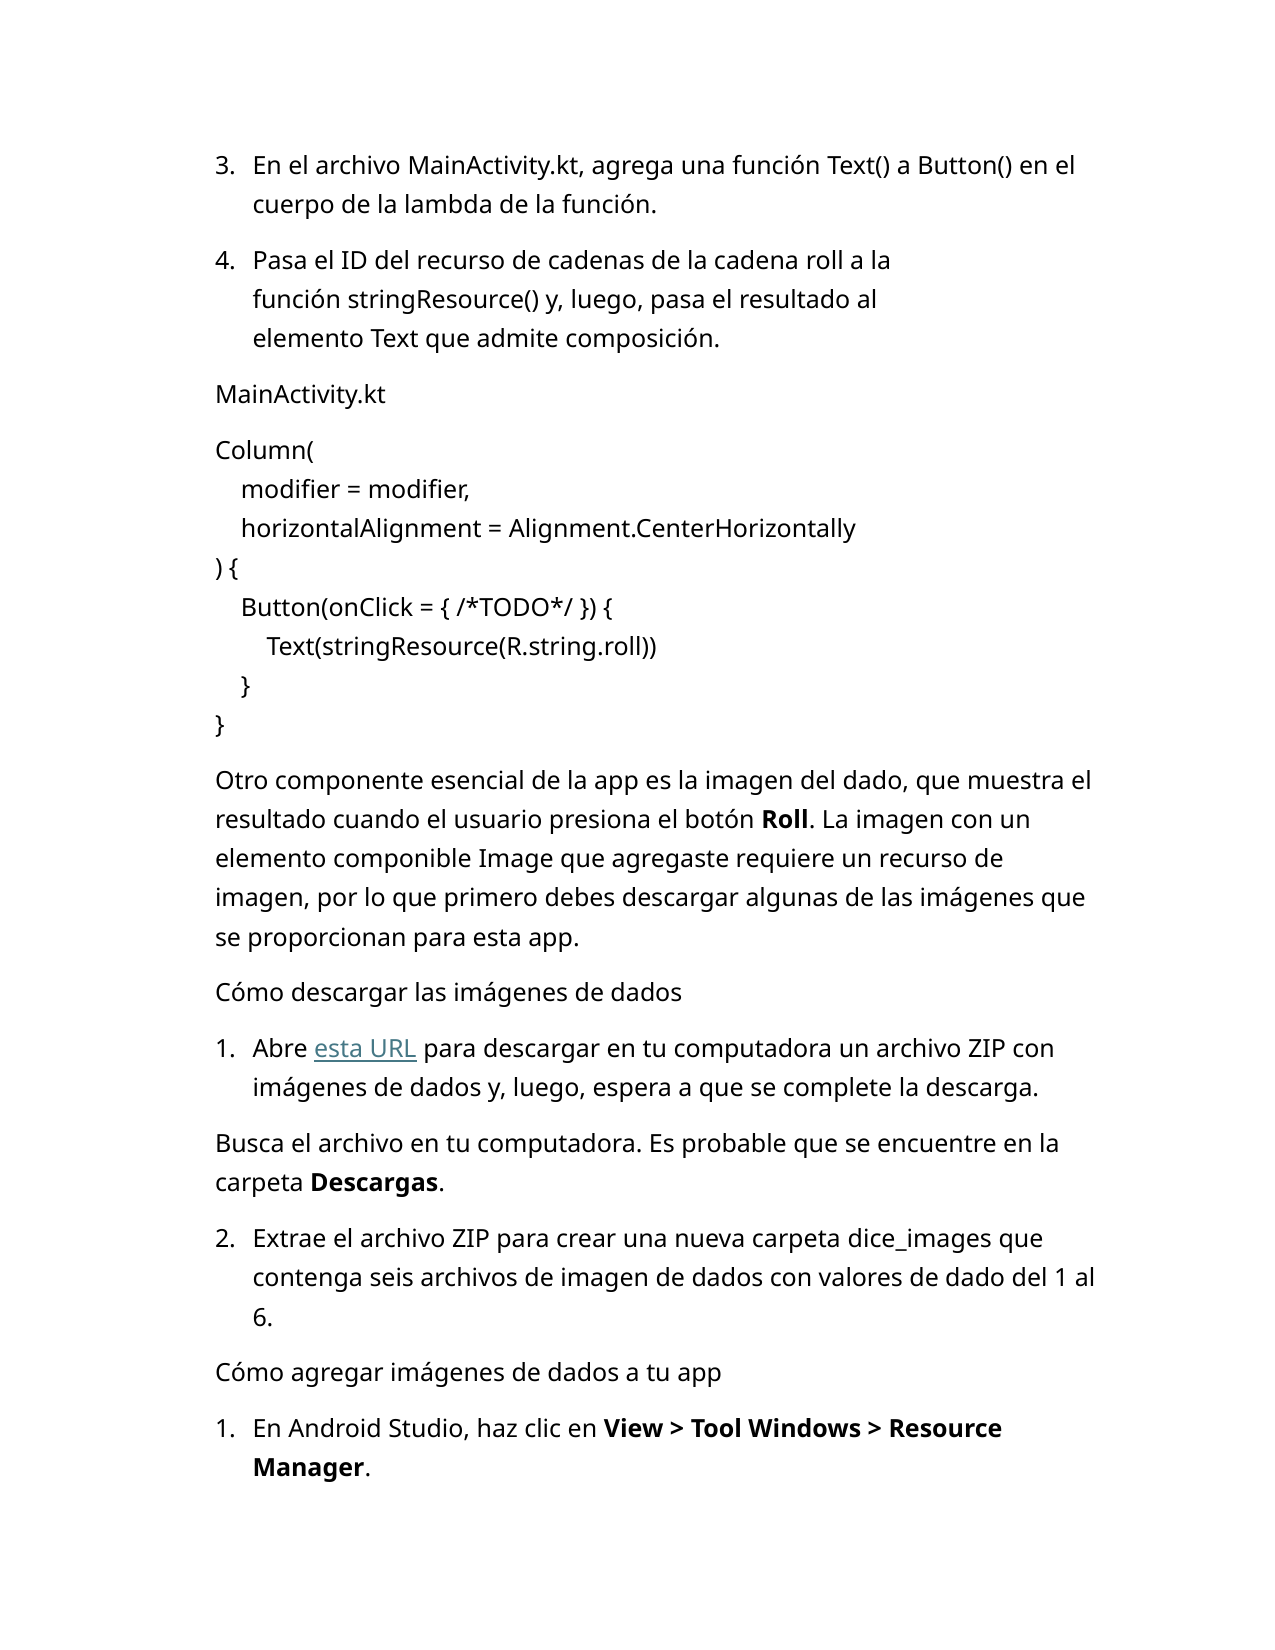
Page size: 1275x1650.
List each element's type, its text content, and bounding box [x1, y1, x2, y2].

text Cómo descargar las imágenes de dados [215, 975, 1098, 1009]
text Otro componente esencial de la app es la imagen del dado, que muestra el resultado cuando el usuario presiona el botón Roll. La imagen con un elemento componible Image que agregaste requiere un recurso de imagen, por lo que primero debes descargar algunas de las imágenes que se proporcionan para esta app. [215, 763, 1098, 953]
text MainActivity.kt [215, 377, 1098, 411]
list Pasa el ID del recurso de cadenas de la cadena roll a la función stringResource() y, luego, pasa el resultado al elemento Text que admite composición. [215, 243, 1098, 355]
list Abre esta URL para descargar en tu computadora un archivo ZIP con imágenes de dados y, luego, espera a que se complete la descarga. [215, 1031, 1098, 1104]
list En el archivo MainActivity.kt, agrega una función Text() a Button() en el cuerpo de la lambda de la función. [215, 148, 1098, 221]
list Extrae el archivo ZIP para crear una nueva carpeta dice_images que contenga seis archivos de imagen de dados con valores de dado del 1 al 6. [215, 1221, 1098, 1333]
text Cómo agregar imágenes de dados a tu app [215, 1355, 1098, 1389]
text Column( modifier = modifier, horizontalAlignment = Alignment.CenterHorizontally ) { Button(onClick = { /*TODO*/ }) { Text(stringResource(R.string.roll)) } } [215, 433, 1098, 741]
text Busca el archivo en tu computadora. Es probable que se encuentre en la carpeta Descargas. [215, 1126, 1098, 1199]
list En Android Studio, haz clic en View > Tool Windows > Resource Manager. [215, 1411, 1098, 1484]
